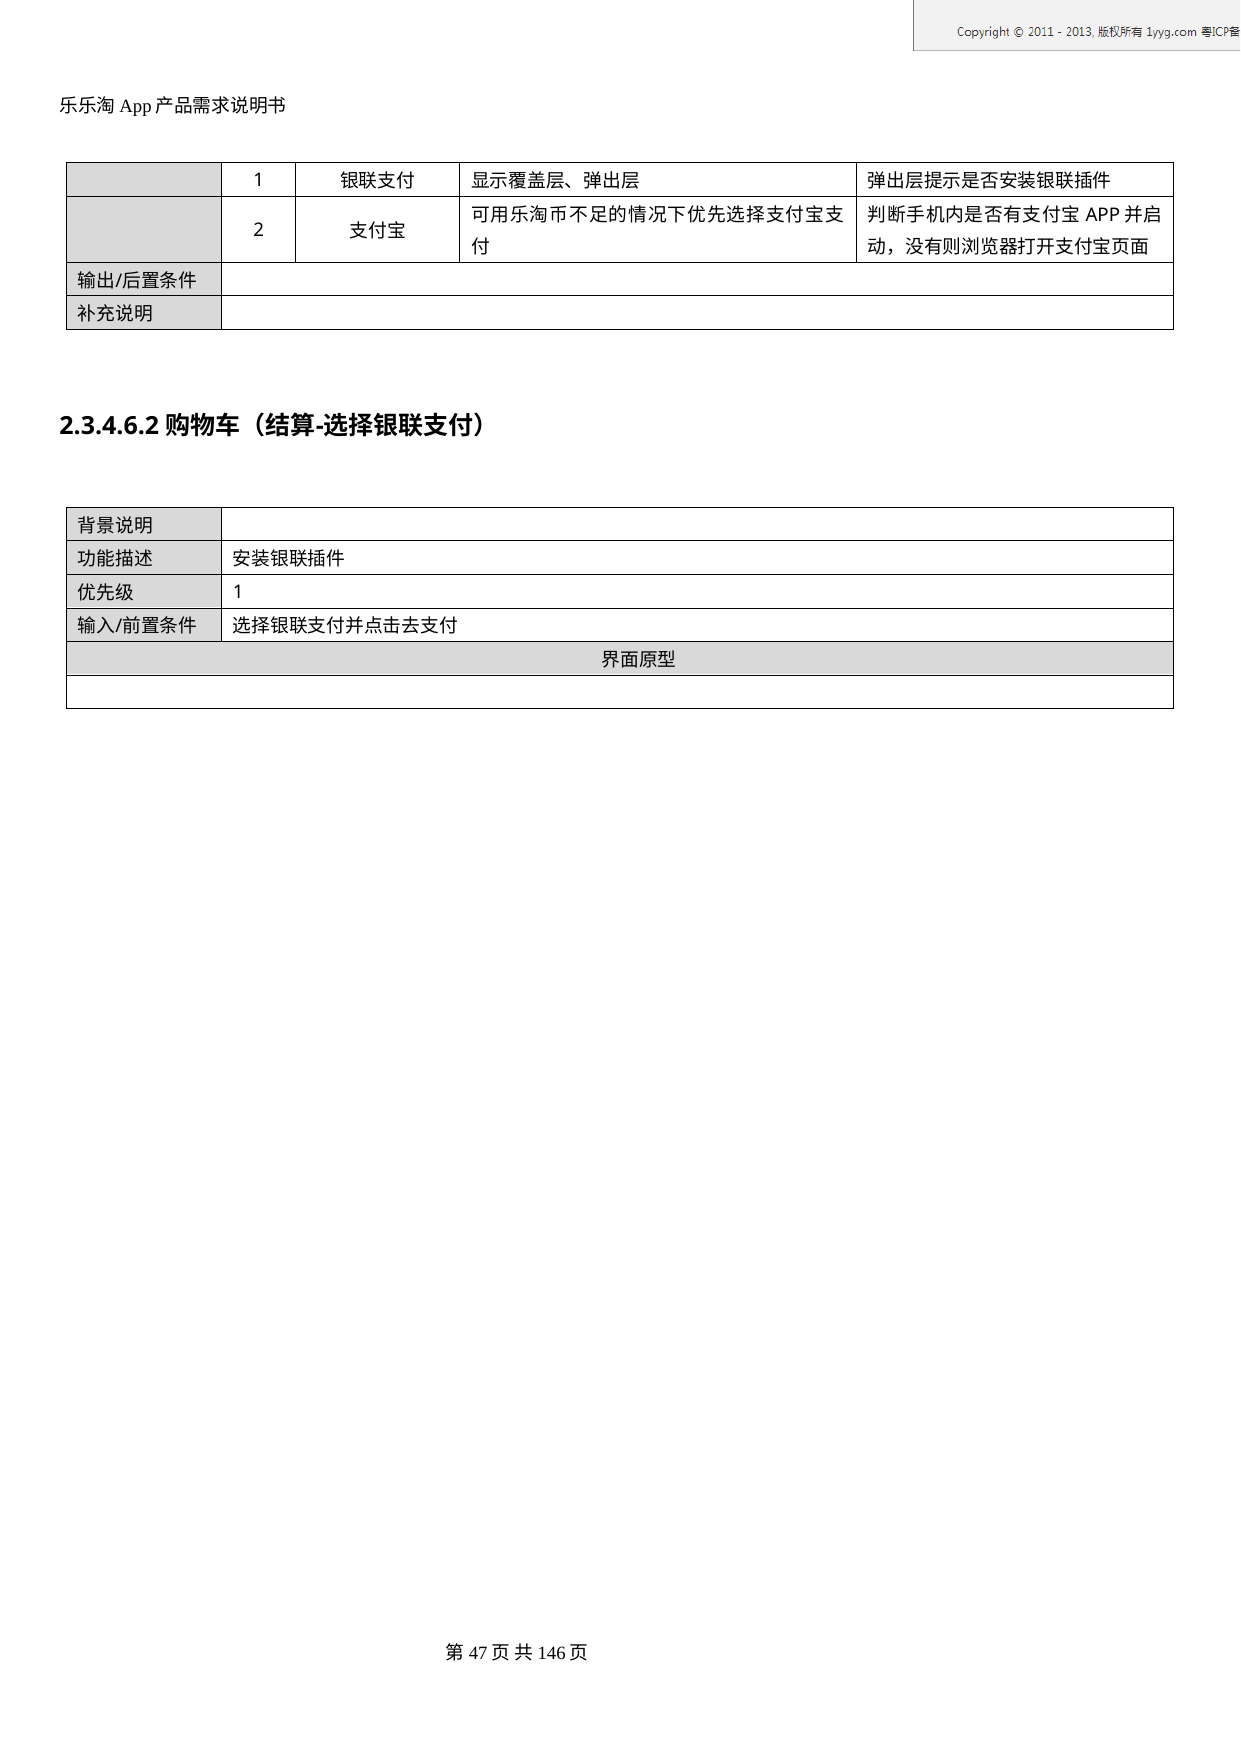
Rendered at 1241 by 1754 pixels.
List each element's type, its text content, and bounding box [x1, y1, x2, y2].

table_cell 判断手机内是否有支付宝APP并启动，没有则浏览器打开支付宝页面 [857, 197, 1173, 262]
table_cell 可用乐淘币不足的情况下优先选择支付宝支付 [460, 197, 856, 262]
table_cell 安装银联插件 [222, 541, 1173, 574]
table_cell 支付宝 [296, 197, 459, 262]
table_cell 1 [222, 575, 1173, 607]
table_cell 1 [222, 163, 295, 196]
table_cell 显示覆盖层、弹出层 [460, 163, 856, 196]
table_cell 界面原型 [67, 642, 1173, 674]
table_cell 弹出层提示是否安装银联插件 [857, 163, 1173, 196]
table_cell 选择银联支付并点击去支付 [222, 609, 1173, 641]
table_cell 功能描述 [67, 541, 221, 574]
table_cell 2 [222, 197, 295, 262]
table_header 背景说明 [67, 508, 221, 540]
picture [911, 0, 1241, 51]
table_cell 补充说明 [67, 296, 221, 329]
table_cell [67, 676, 1173, 708]
table_header [222, 508, 1173, 540]
table_cell 输出/后置条件 [67, 263, 221, 295]
table_cell 界面原型说明 [67, 163, 221, 196]
table_cell [67, 197, 221, 262]
table_cell 优先级 [67, 575, 221, 607]
table_cell 输入/前置条件 [67, 609, 221, 641]
subtitle 2.3.4.6.2 购物车（结算-选择银联支付） [59, 391, 1181, 456]
table_cell 银联支付 [296, 163, 459, 196]
table_cell [222, 296, 1173, 329]
table_cell [222, 263, 1173, 295]
